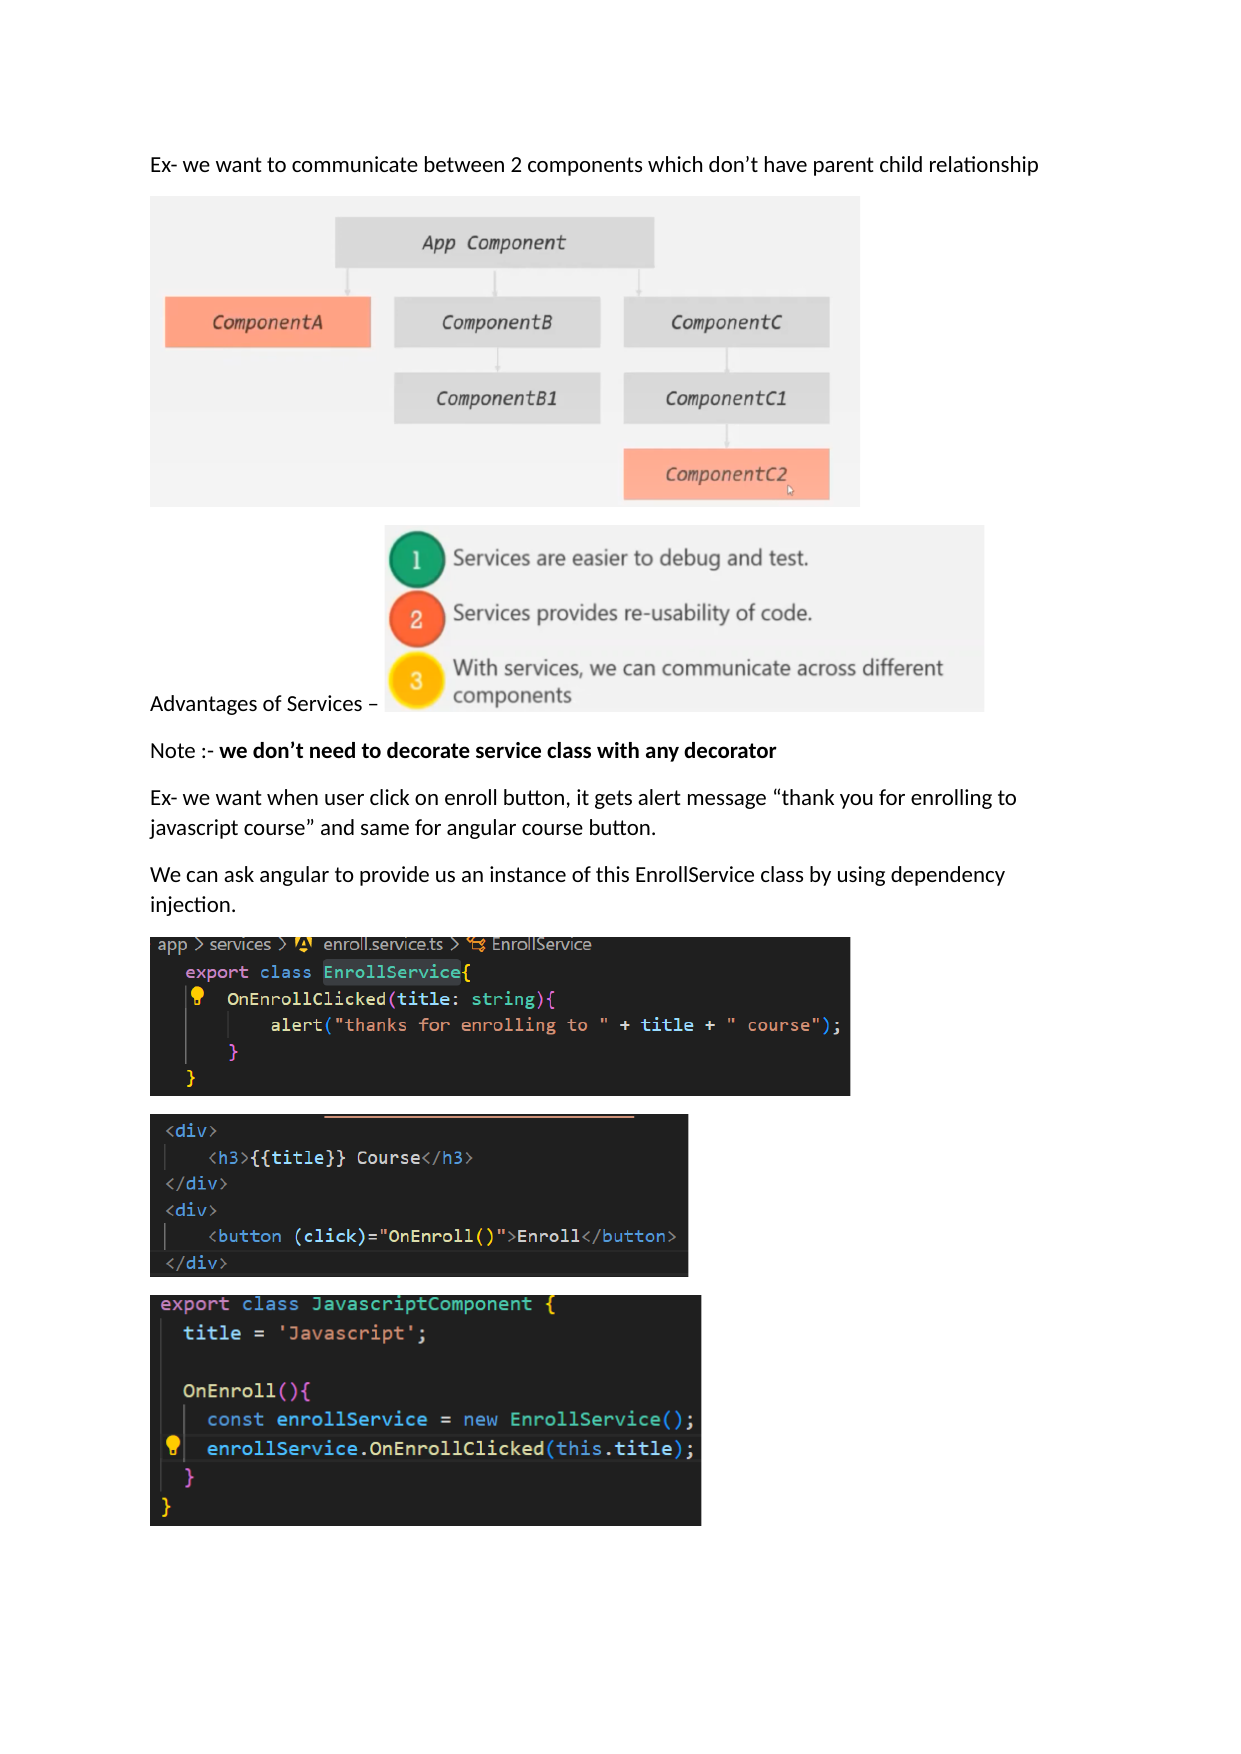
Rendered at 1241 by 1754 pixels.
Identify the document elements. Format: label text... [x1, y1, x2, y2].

picture [150, 196, 861, 507]
text Ex- we want when user click on enroll button, it gets alert message “thank you for enrolling to javascript course” and same for angular course button. [150, 783, 1090, 841]
picture [384, 525, 985, 712]
text Note :- we don’t need to decorate service class with any decorator [150, 736, 1090, 764]
picture [150, 1114, 689, 1277]
text Ex- we want to communicate between 2 components which don’t have parent child relationship [150, 150, 1090, 178]
picture [150, 1295, 702, 1526]
text We can ask angular to provide us an instance of this EnrollService class by using dependency injection. [150, 860, 1090, 918]
picture [150, 937, 851, 1096]
